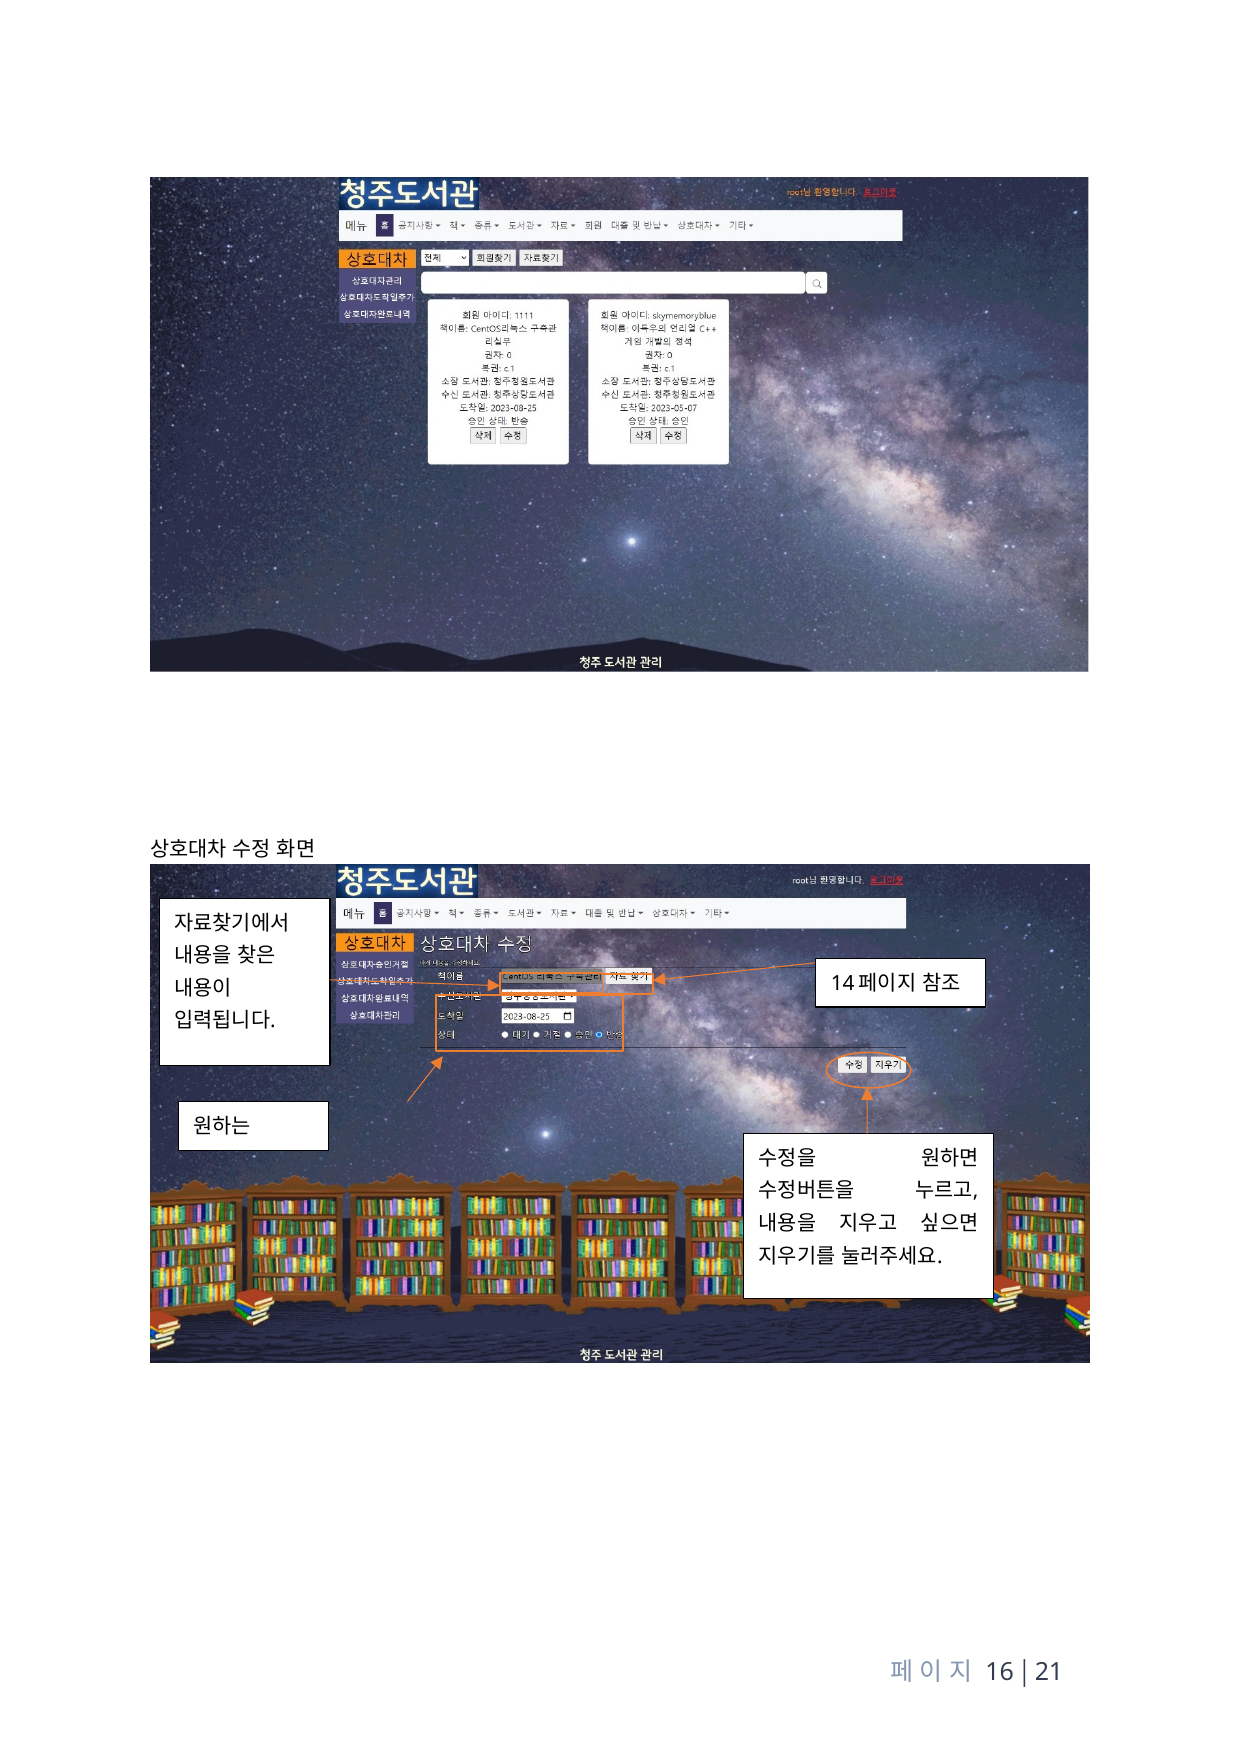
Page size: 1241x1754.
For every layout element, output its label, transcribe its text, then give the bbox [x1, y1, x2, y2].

picture [150, 864, 1090, 1363]
text 상호대차 수정 화면 [150, 832, 1090, 864]
picture [150, 177, 1089, 672]
